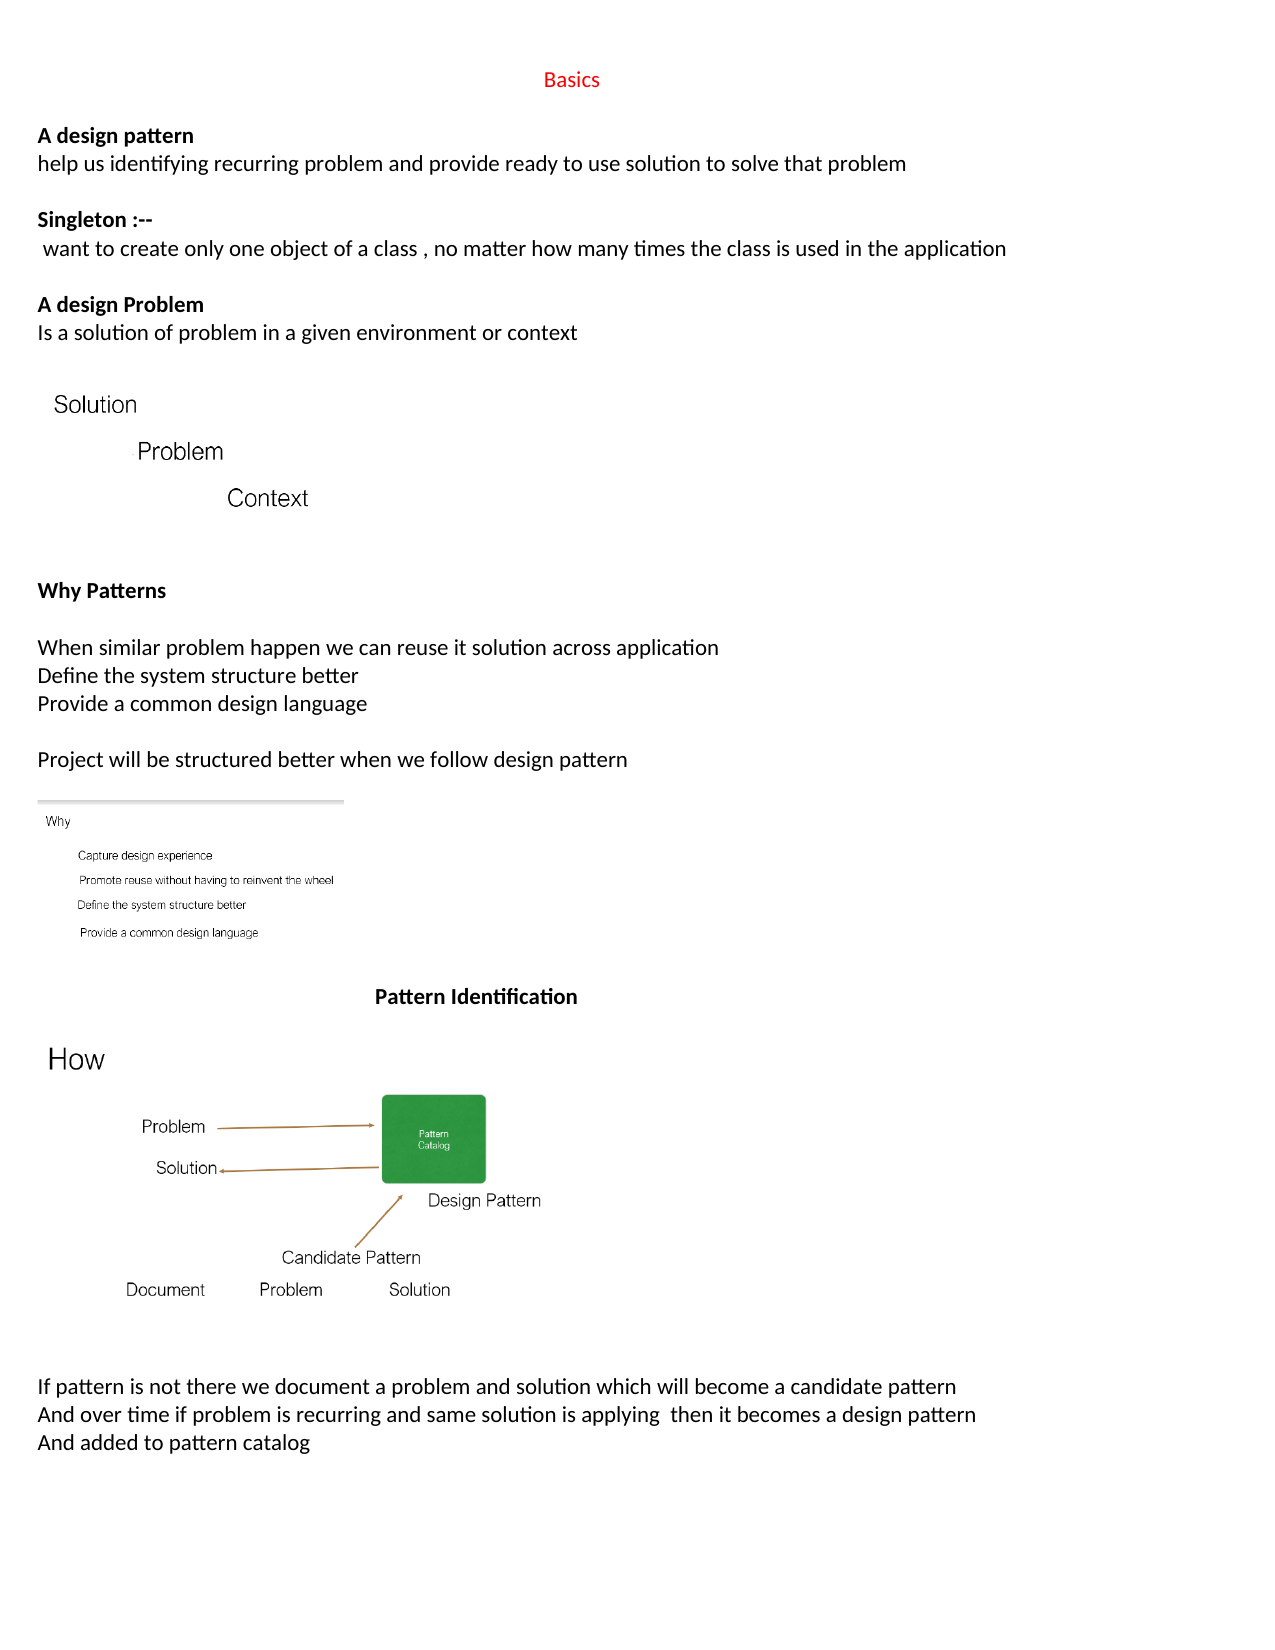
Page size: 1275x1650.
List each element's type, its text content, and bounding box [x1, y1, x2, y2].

text want to create only one object of a class , no matter how many times the class is used in the application [37, 234, 1228, 262]
picture [37, 373, 332, 521]
text Project will be structured better when we follow design pattern [37, 745, 1228, 773]
text If pattern is not there we document a problem and solution which will become a candidate pattern [37, 1372, 1228, 1400]
picture [37, 1038, 548, 1317]
text Pattern Identification [375, 982, 1228, 1010]
text Provide a common design language [37, 689, 1228, 717]
text Singleton :-- [37, 206, 1228, 234]
picture [37, 800, 344, 954]
text And added to pattern catalog [37, 1428, 1228, 1456]
text And over time if problem is recurring and same solution is applying then it becomes a design pattern [37, 1400, 1228, 1428]
text help us identifying recurring problem and provide ready to use solution to solve that problem [37, 149, 1228, 178]
text A design Problem [37, 290, 1228, 318]
text A design pattern [37, 122, 1228, 149]
text When similar problem happen we can reuse it solution across application [37, 633, 1228, 661]
text Basics [544, 66, 1228, 93]
text Define the system structure better [37, 661, 1228, 689]
text Why Patterns [37, 577, 1228, 605]
text Is a solution of problem in a given environment or context [37, 318, 1228, 346]
